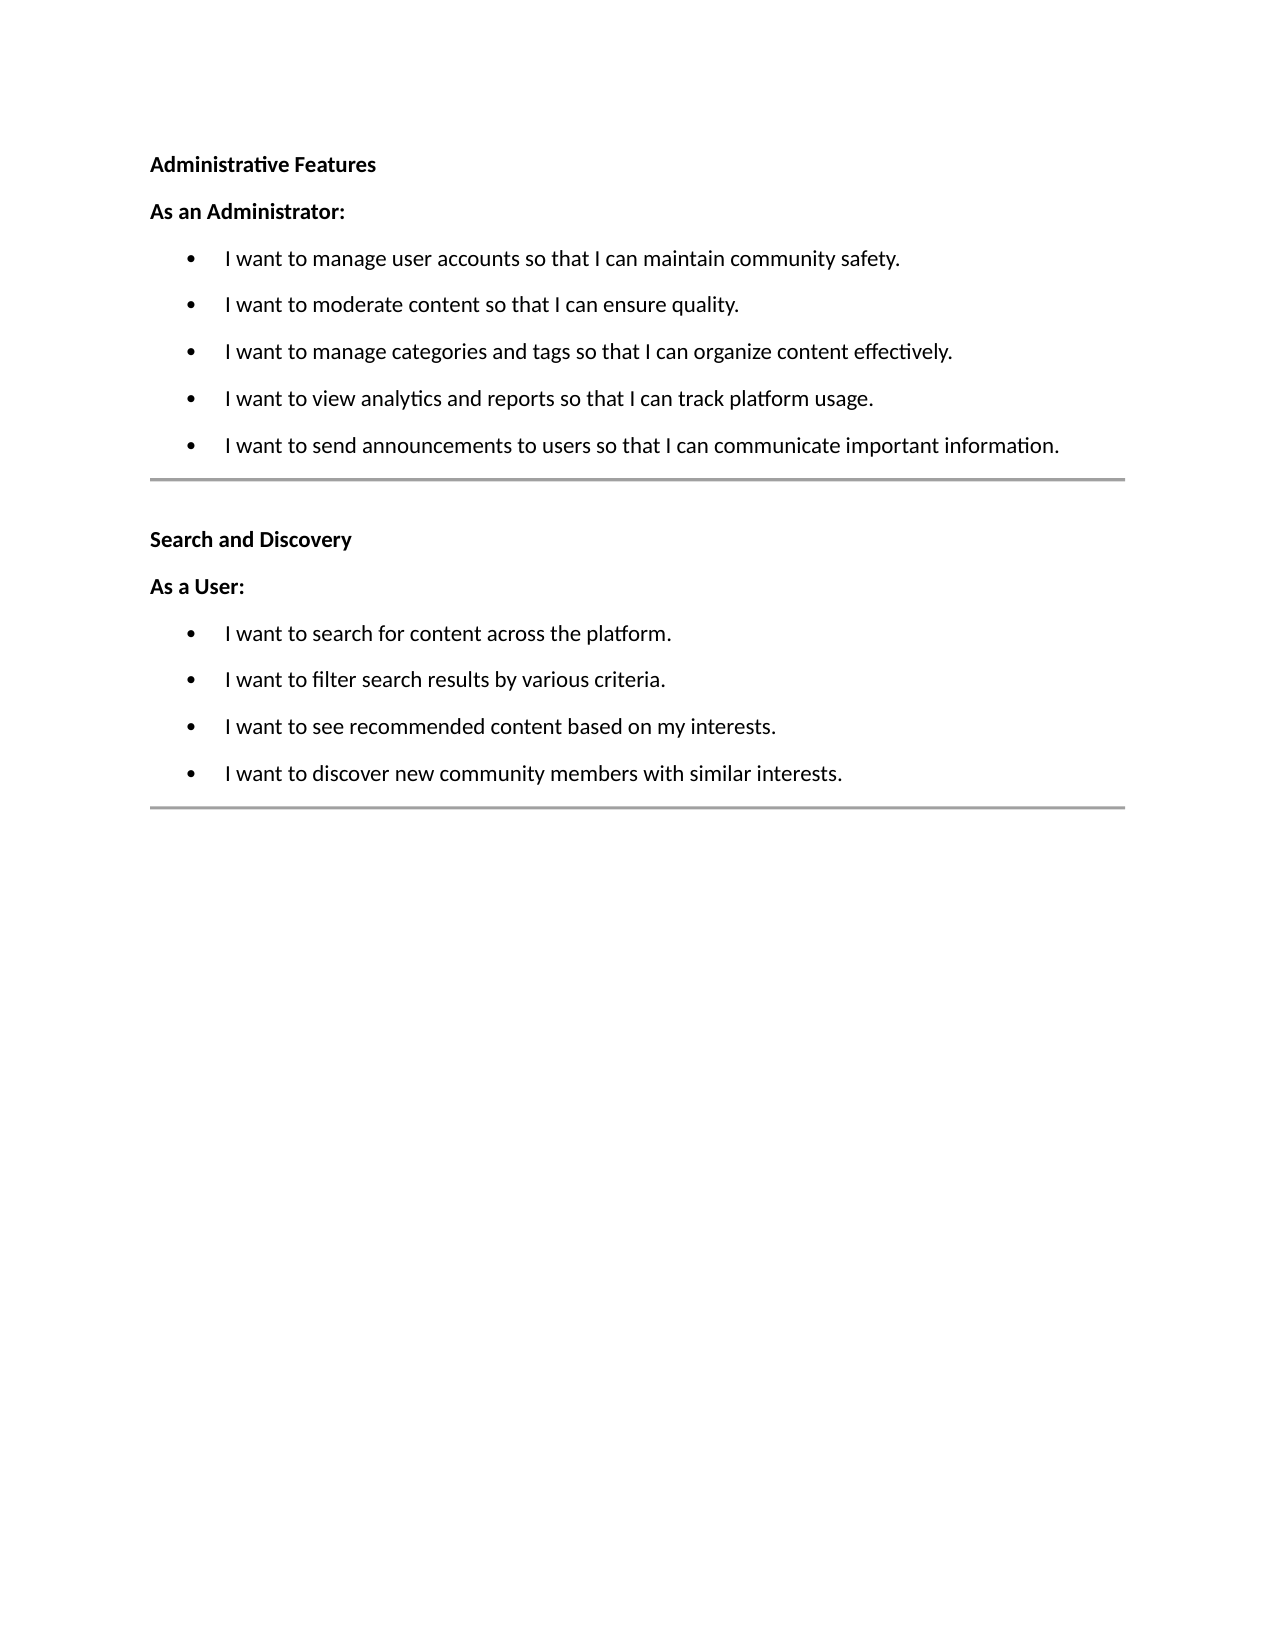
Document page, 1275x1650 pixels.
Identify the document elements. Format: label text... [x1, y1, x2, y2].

text As an Administrator: [150, 197, 1125, 225]
text Administrative Features [150, 150, 1125, 178]
list I want to search for content across the platform. [187, 619, 1125, 647]
list I want to moderate content so that I can ensure quality. [187, 291, 1125, 319]
list I want to manage categories and tags so that I can organize content effectively. [187, 337, 1125, 366]
text As a User: [150, 572, 1125, 600]
list I want to see recommended content based on my interests. [187, 712, 1125, 741]
list I want to manage user accounts so that I can maintain community safety. [187, 244, 1125, 272]
list I want to discover new community members with similar interests. [187, 759, 1125, 787]
list I want to view analytics and reports so that I can track platform usage. [187, 384, 1125, 412]
list I want to filter search results by various criteria. [187, 666, 1125, 694]
text Search and Discovery [150, 525, 1125, 553]
list I want to send announcements to users so that I can communicate important information. [187, 431, 1125, 459]
